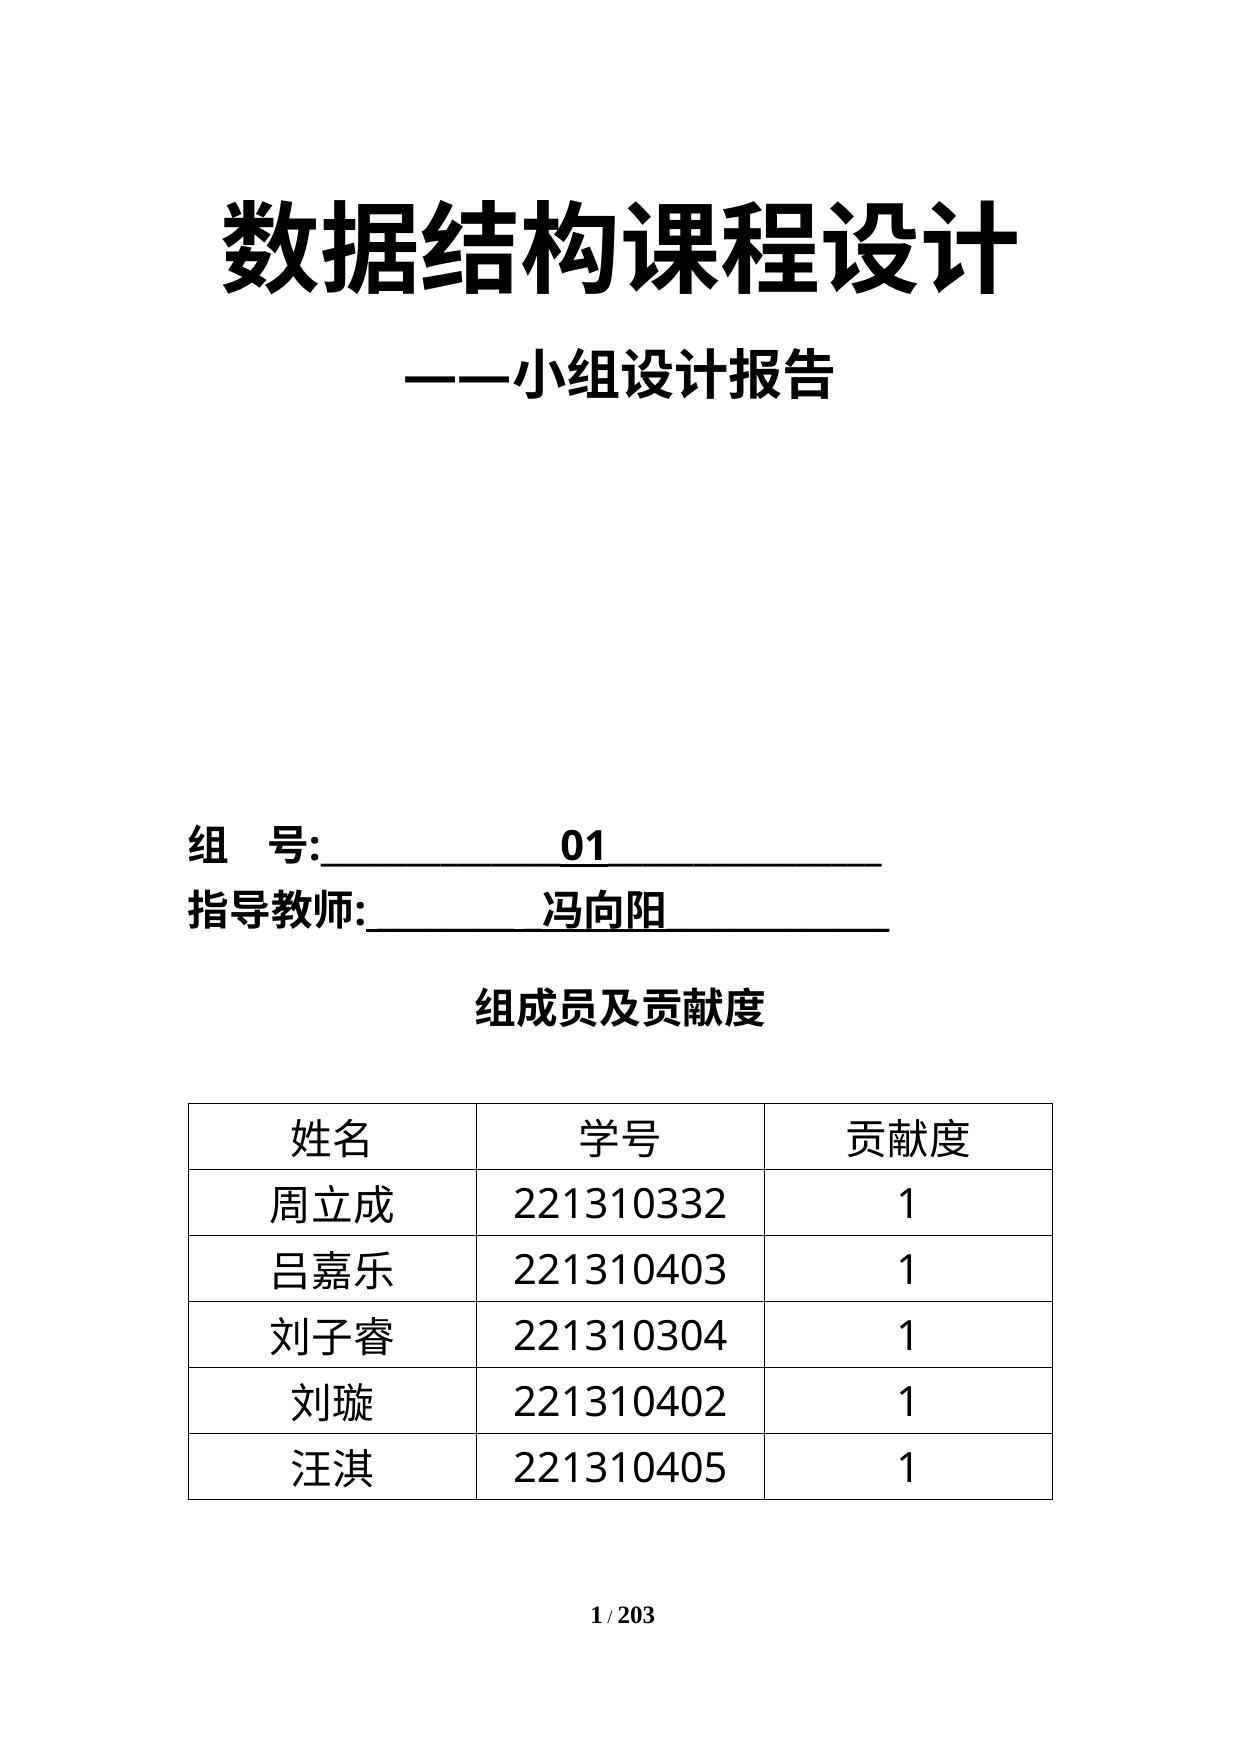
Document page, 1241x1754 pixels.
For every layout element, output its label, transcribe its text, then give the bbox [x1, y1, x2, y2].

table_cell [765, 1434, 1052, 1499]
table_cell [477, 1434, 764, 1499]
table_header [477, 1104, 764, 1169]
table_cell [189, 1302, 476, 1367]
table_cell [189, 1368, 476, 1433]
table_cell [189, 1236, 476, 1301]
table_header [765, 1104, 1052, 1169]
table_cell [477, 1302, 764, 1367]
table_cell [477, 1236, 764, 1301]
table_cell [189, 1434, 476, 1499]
text ——小组设计报告 [187, 323, 1053, 420]
text 组 号:______________01________________ [187, 810, 1053, 875]
text 组成员及贡献度 [187, 973, 1053, 1038]
text 指导教师: ________ _冯向阳_____________ [187, 875, 1053, 940]
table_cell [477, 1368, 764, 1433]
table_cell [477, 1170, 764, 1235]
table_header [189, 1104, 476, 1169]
text 数据结构课程设计 [187, 160, 1053, 323]
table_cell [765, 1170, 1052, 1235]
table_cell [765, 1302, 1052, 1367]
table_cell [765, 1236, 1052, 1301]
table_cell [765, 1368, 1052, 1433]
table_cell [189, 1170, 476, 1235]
